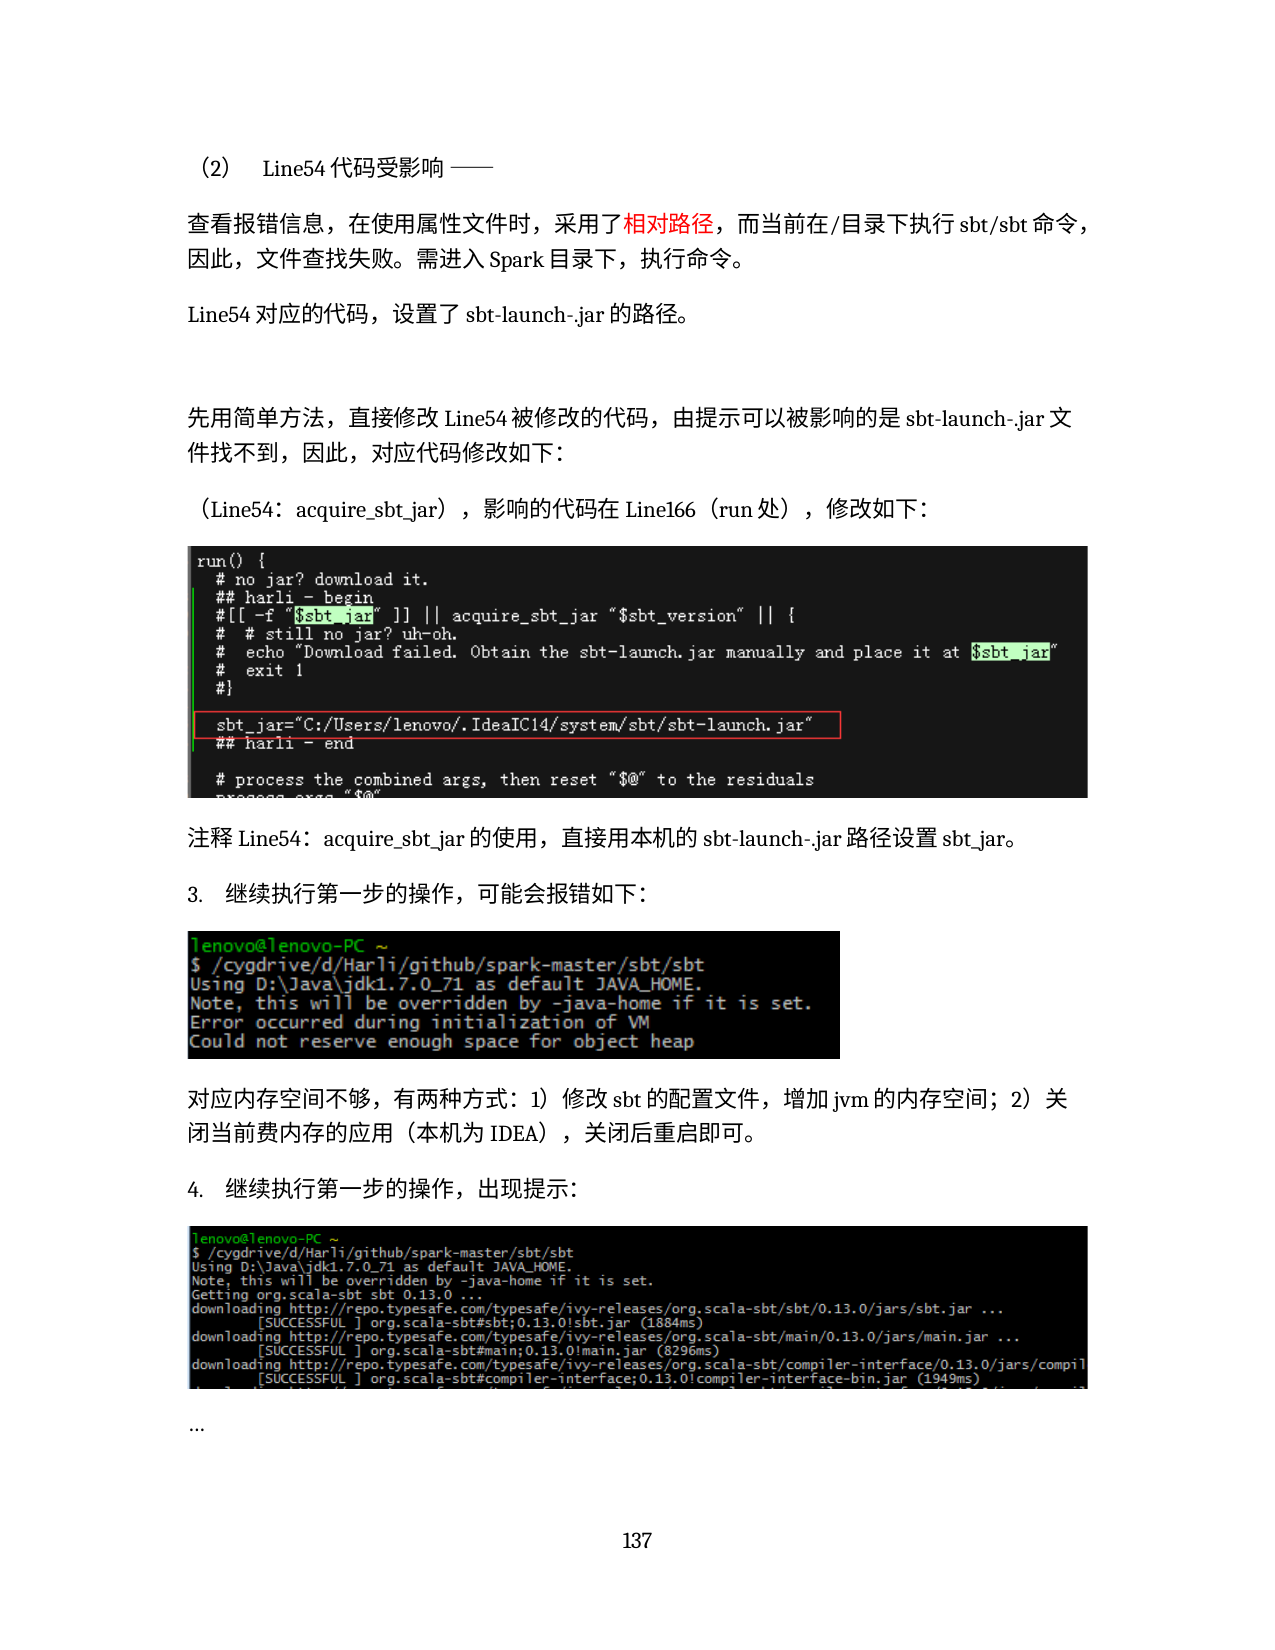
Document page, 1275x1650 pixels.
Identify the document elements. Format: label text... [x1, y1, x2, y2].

text 对应内存空间不够，有两种方式：1）修改sbt的配置文件，增加jvm的内存空间；2）关闭当前费内存的应用（本机为IDEA），关闭后重启即可。 [187, 1080, 1087, 1148]
text 注释Line54：acquire_sbt_jar的使用，直接用本机的sbt-launch-.jar路径设置sbt_jar。 [187, 820, 1087, 853]
picture [187, 546, 1088, 798]
text 先用简单方法，直接修改Line54被修改的代码，由提示可以被影响的是sbt-launch-.jar文件找不到，因此，对应代码修改如下： [187, 400, 1087, 468]
text Line54对应的代码，设置了sbt-launch-.jar的路径。 [187, 296, 1087, 329]
text 查看报错信息，在使用属性文件时，采用了相对路径，而当前在/目录下执行sbt/sbt命令，因此，文件查找失败。需进入Spark目录下，执行命令。 [187, 206, 1087, 274]
list Line54代码受影响 —— [187, 150, 1087, 183]
list 继续执行第一步的操作，出现提示： [187, 1171, 1087, 1204]
picture [187, 931, 840, 1059]
picture [187, 1226, 1088, 1389]
text … [187, 1411, 1087, 1437]
text （Line54：acquire_sbt_jar），影响的代码在Line166（run处），修改如下： [187, 491, 1087, 524]
list 继续执行第一步的操作，可能会报错如下： [187, 875, 1087, 909]
